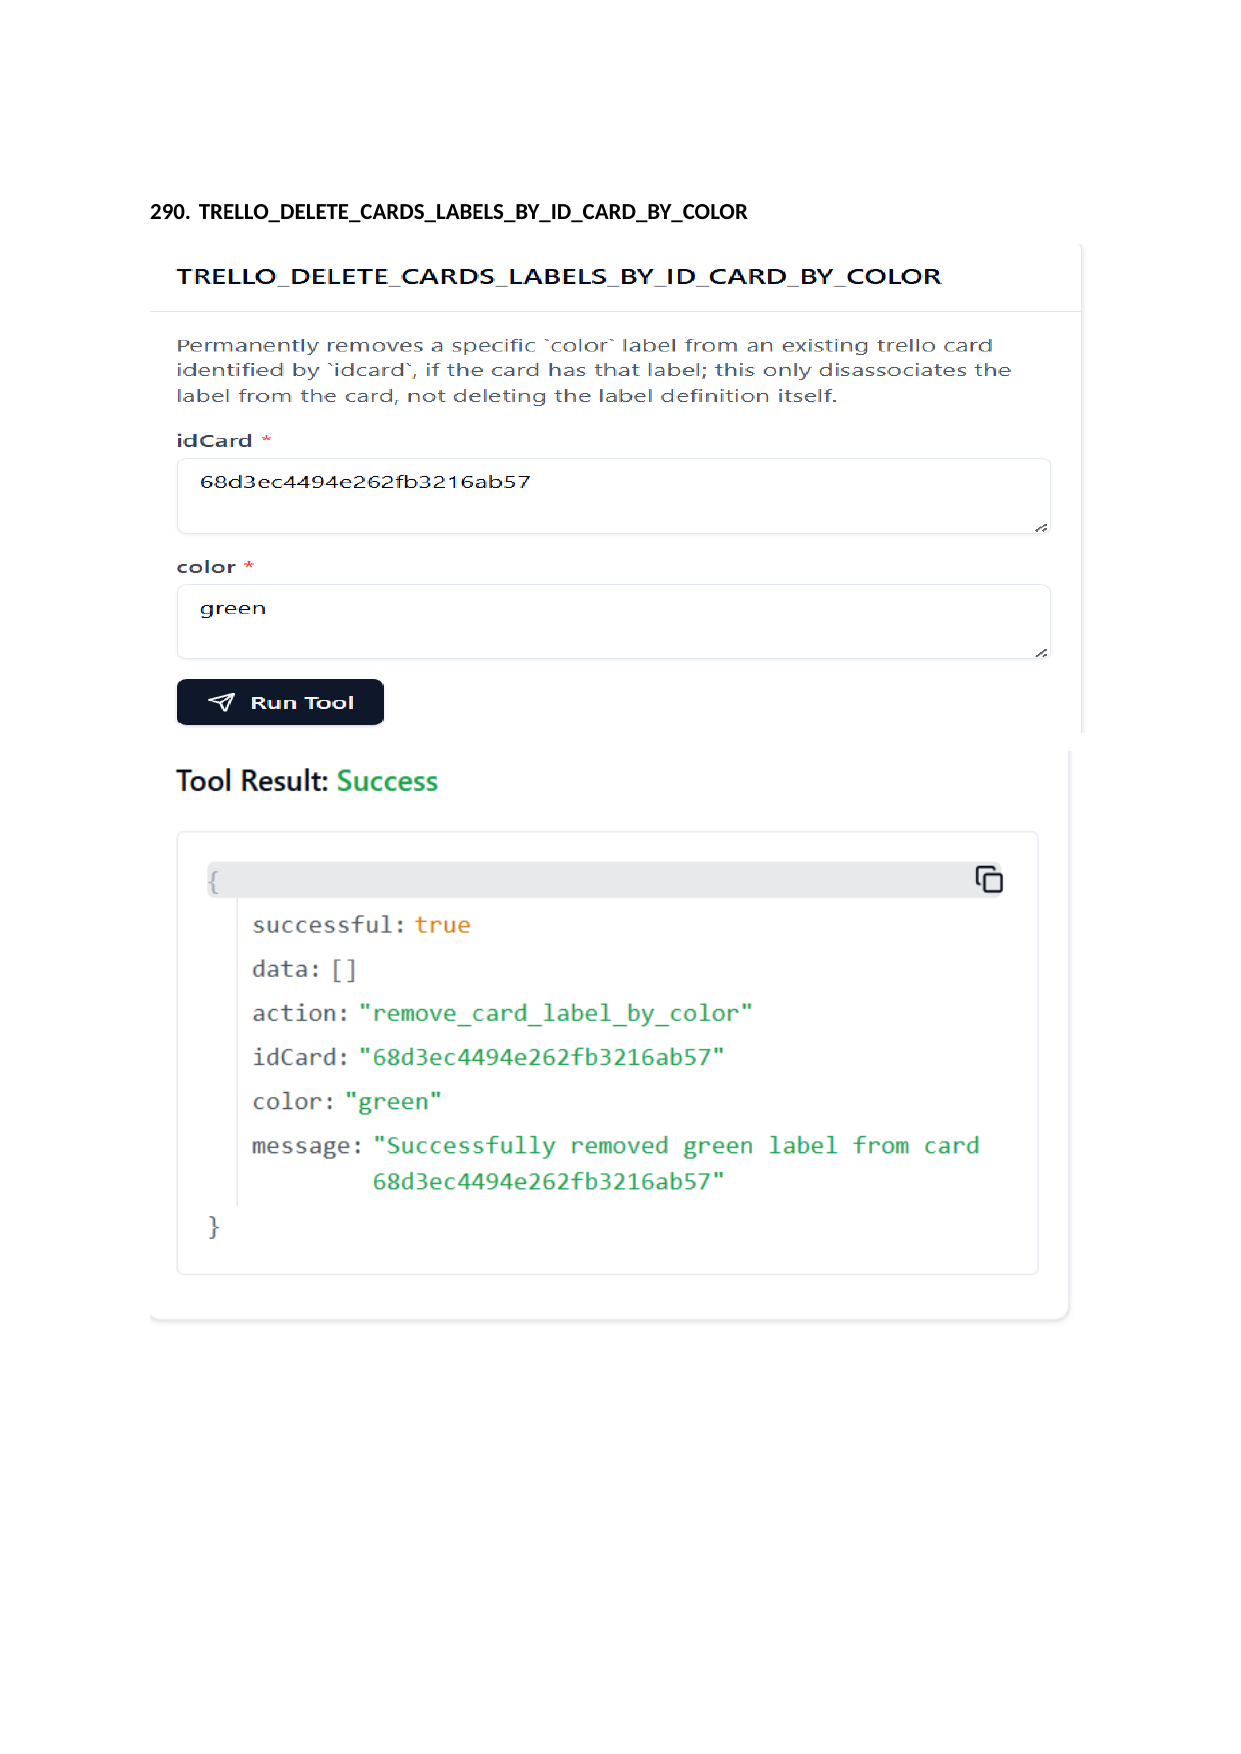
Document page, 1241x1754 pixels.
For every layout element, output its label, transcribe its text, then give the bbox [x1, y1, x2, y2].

text 290. TRELLO_DELETE_CARDS_LABELS_BY_ID_CARD_BY_COLOR [150, 197, 1090, 225]
picture [150, 244, 1090, 733]
picture [150, 751, 1091, 1330]
